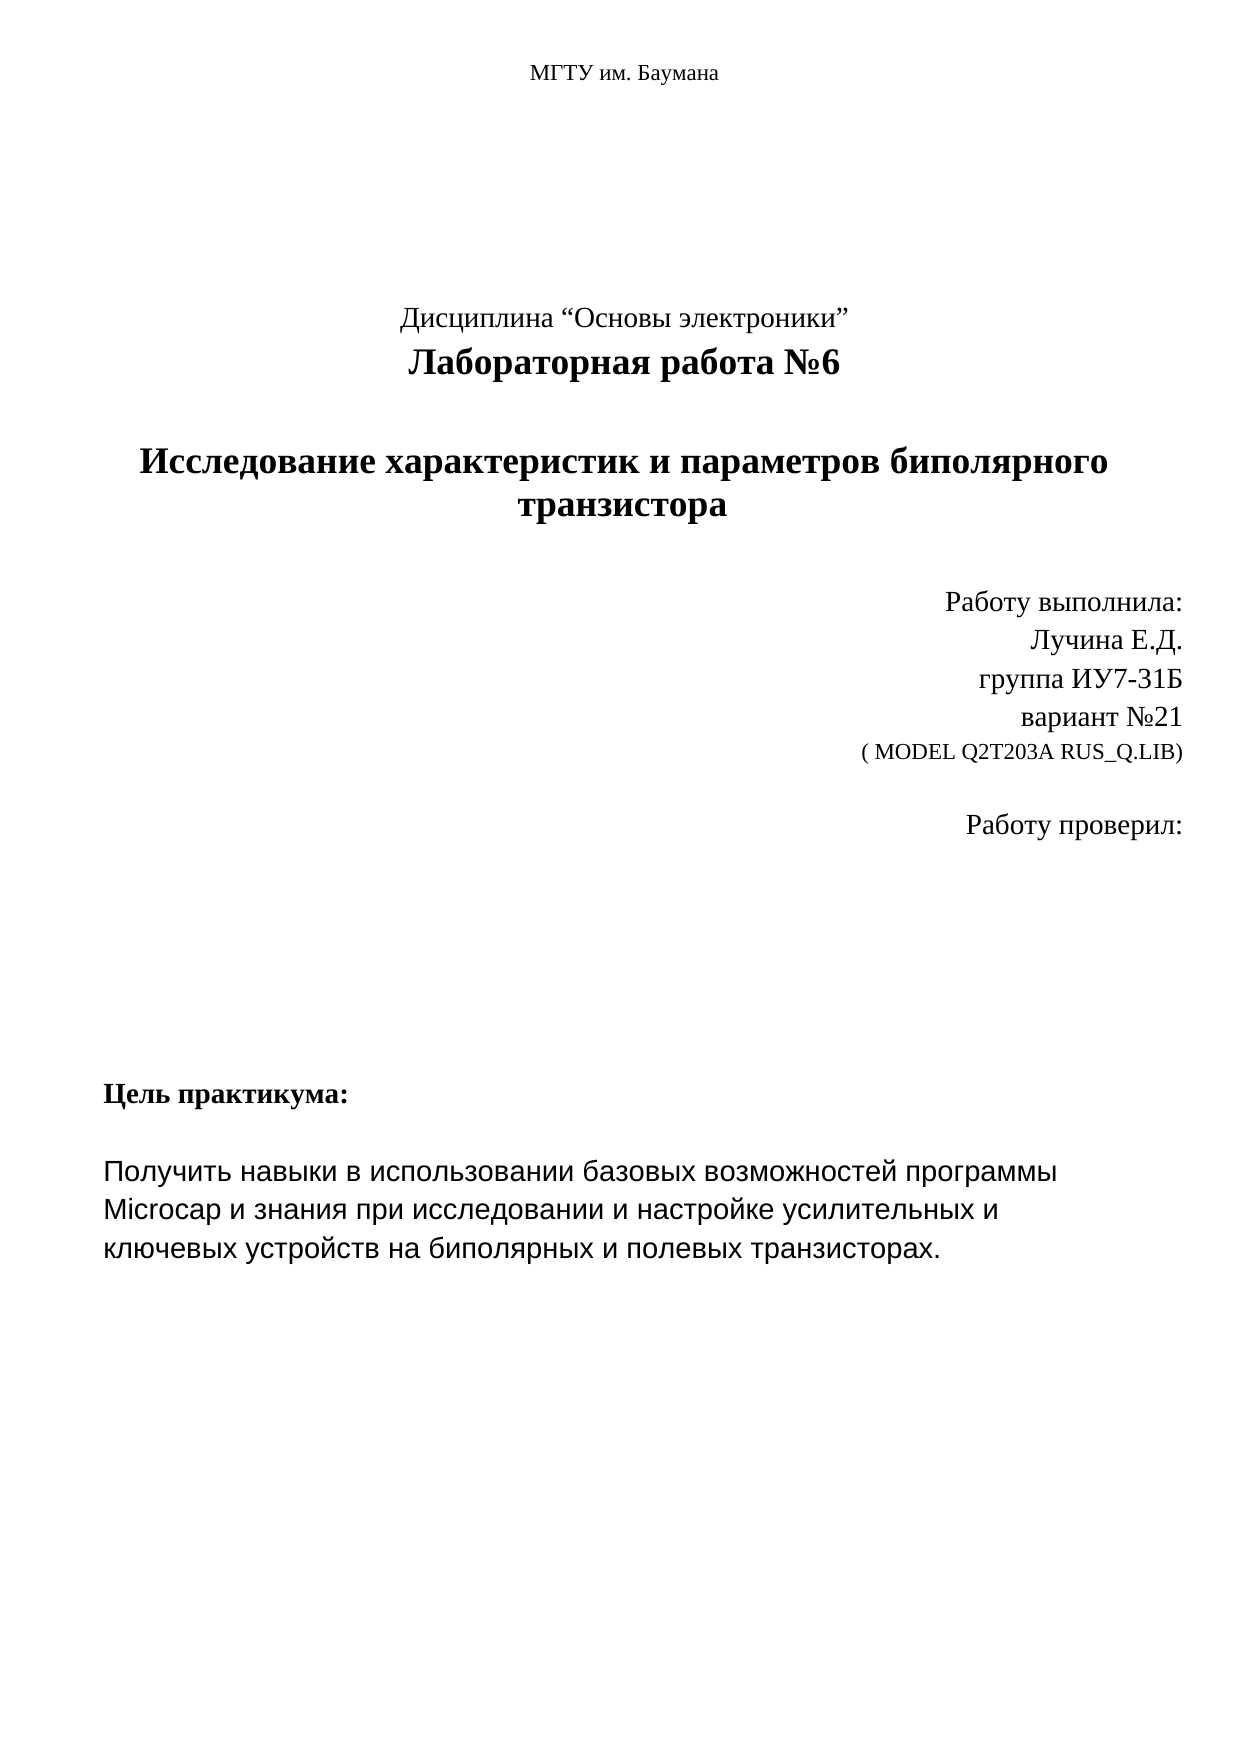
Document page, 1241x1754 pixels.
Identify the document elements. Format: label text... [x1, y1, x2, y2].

text группа ИУ7-31Б [61, 661, 1183, 694]
text Дисциплина “Основы электроники” [61, 301, 1183, 334]
text Работу выполнила: [61, 584, 1183, 617]
text ( MODEL Q2T203A RUS_Q.LIB) [61, 738, 1183, 764]
text Лучина Е.Д. [61, 622, 1183, 656]
text Исследование характеристик и параметров биполярного транзистора [61, 438, 1183, 524]
text вариант №21 [61, 699, 1183, 733]
text Лабораторная работа №6 [61, 339, 1183, 382]
text Цель практикума: [103, 1077, 1183, 1110]
text Работу проверил: [61, 807, 1183, 840]
text МГТУ им. Баумана [61, 59, 1183, 85]
text Получить навыки в использовании базовых возможностей программы Microcap и знания при исследовании и настройке усилительных и ключевых устройств на биполярных и полевых транзисторах. [103, 1154, 1090, 1264]
